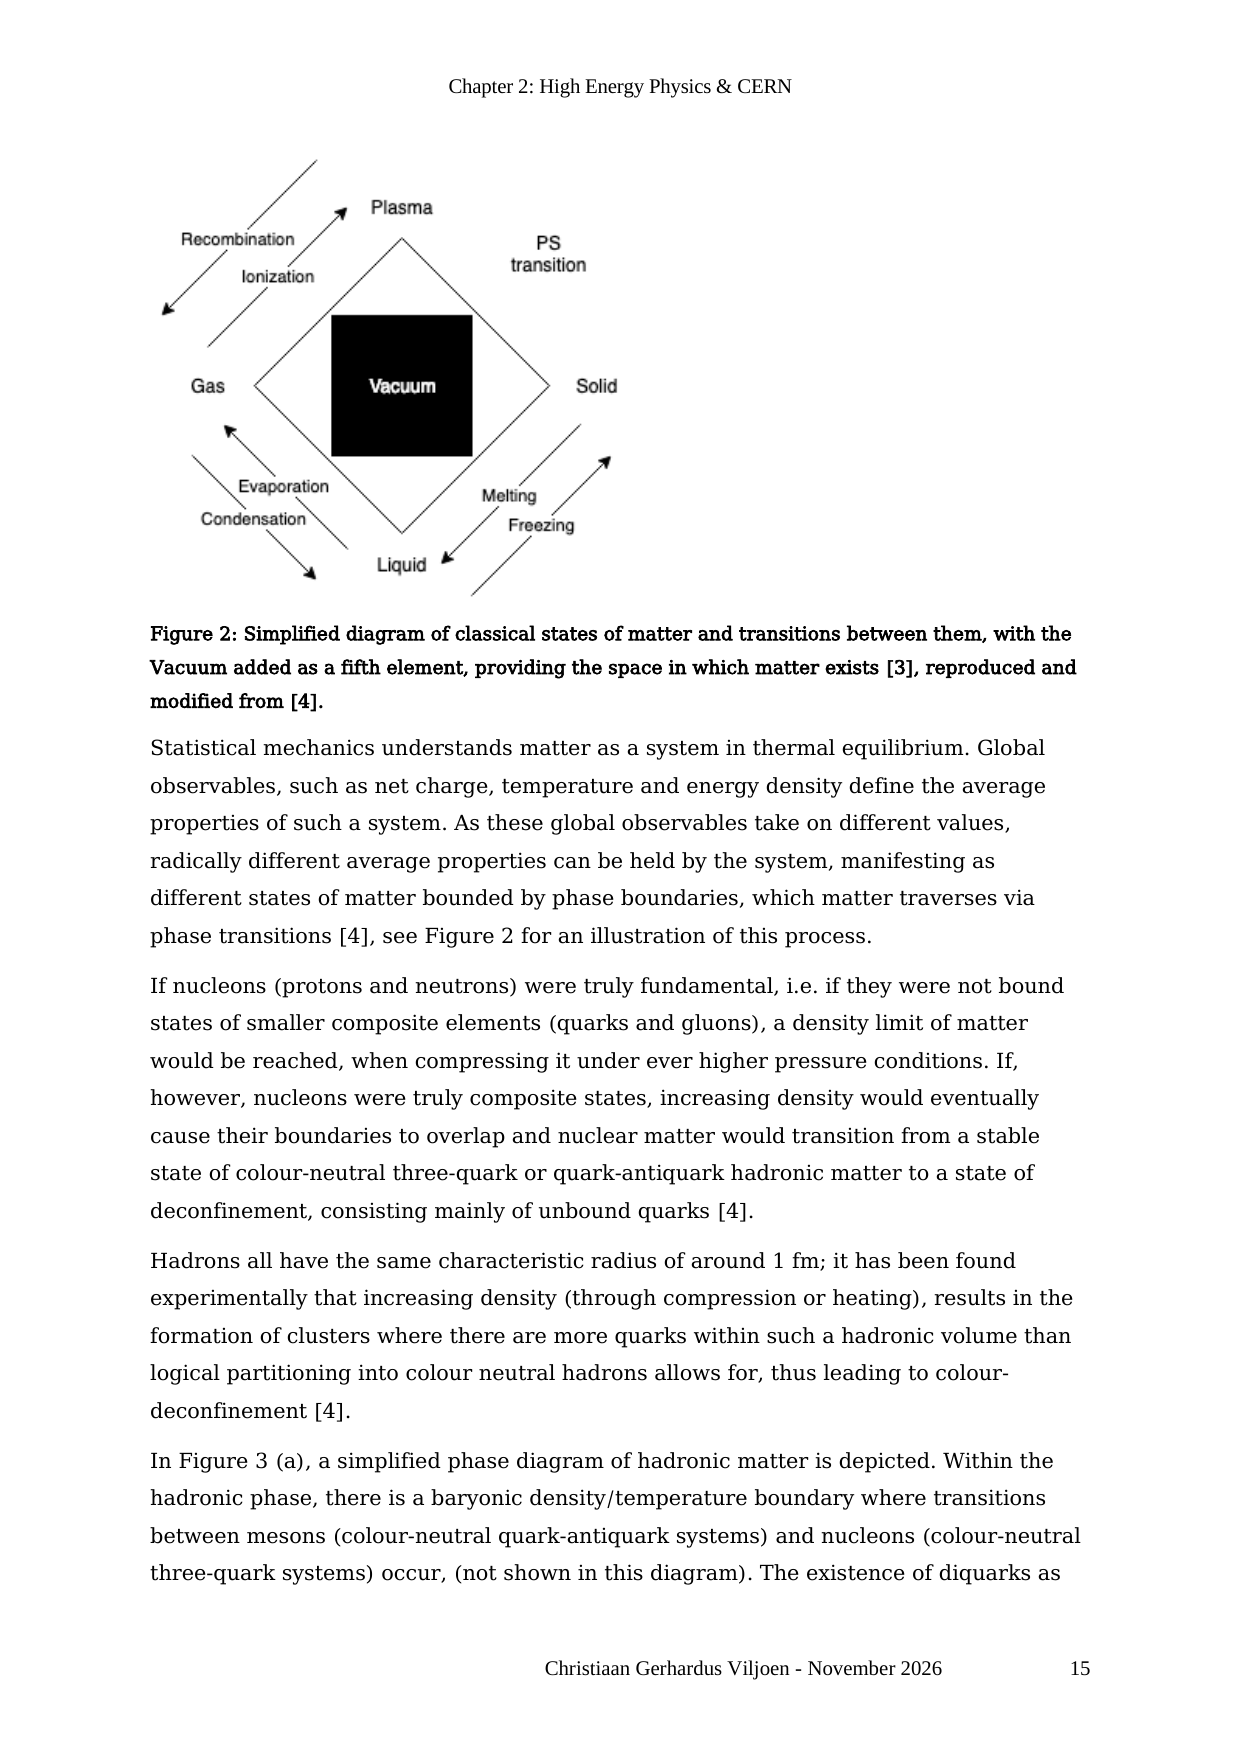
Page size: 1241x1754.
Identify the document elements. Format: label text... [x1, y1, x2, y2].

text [150, 1448, 1090, 1585]
text If nucleons (protons and neutrons) were truly fundamental, i.e. if they were not bound states of smaller composite elements (quarks and gluons), a density limit of matter would be reached, when compressing it under ever higher pressure conditions. If, however, nucleons were truly composite states, increasing density would eventually cause their boundaries to overlap and nuclear matter would transition from a stable state of colour-neutral three-quark or quark-antiquark hadronic matter to a state of deconfinement, consisting mainly of unbound quarks . [150, 973, 1090, 1223]
text Statistical mechanics understands matter as a system in thermal equilibrium. Global observables, such as net charge, temperature and energy density define the average properties of such a system. As these global observables take on different values, radically different average properties can be held by the system, manifesting as different states of matter bounded by phase boundaries, which matter traverses via phase transitions, see Figure 2 for an illustration of this process. [150, 735, 1090, 948]
picture [150, 150, 628, 609]
text Hadrons all have the same characteristic radius of around 1 fm; it has been found experimentally that increasing density (through compression or heating), results in the formation of clusters where there are more quarks within such a hadronic volume than logical partitioning into colour neutral hadrons allows for, thus leading to colour-deconfinement . [150, 1248, 1090, 1423]
text Figure : Simplified diagram of classical states of matter and transitions between them, with the Vacuum added as a fifth element, providing the space in which matter exists , reproduced and modified from . [150, 621, 1090, 711]
